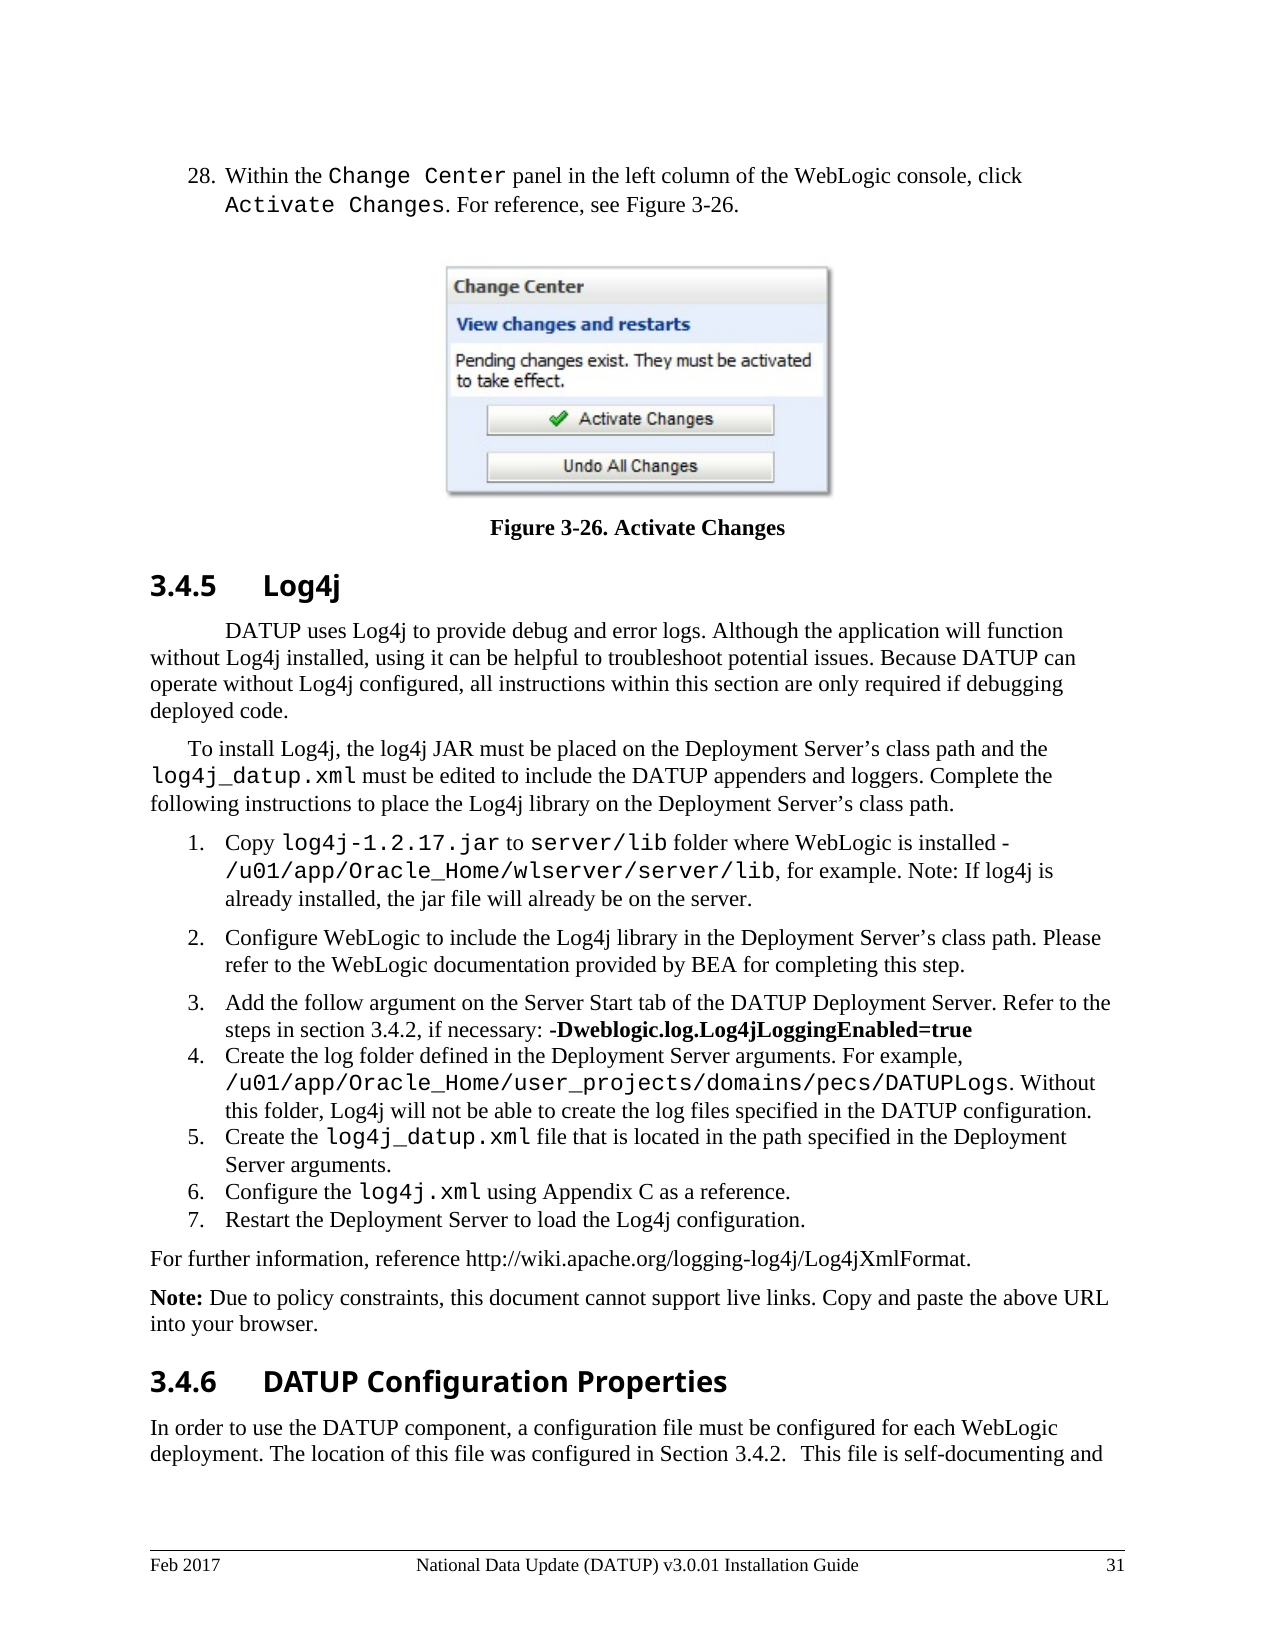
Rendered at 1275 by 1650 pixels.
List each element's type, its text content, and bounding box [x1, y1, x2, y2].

list Within the Change Center panel in the left column of the WebLogic console, click Activate Changes. For reference, see Figure 3-26. [187, 162, 1125, 219]
list Configure WebLogic to include the Log4j library in the Deployment Server’s class path. Please refer to the WebLogic documentation provided by BEA for completing this step. [187, 924, 1125, 977]
subtitle Log4j [150, 565, 1125, 605]
list Copy log4j-1.2.17.jar to server/lib folder where WebLogic is installed - /u01/app/Oracle_Home/wlserver/server/lib, for example. Note: If log4j is already installed, the jar file will already be on the server. [187, 829, 1125, 912]
text Note: Due to policy constraints, this document cannot support live links. Copy and paste the above URL into your browser. [150, 1284, 1125, 1336]
list Restart the Deployment Server to load the Log4j configuration. [187, 1206, 1125, 1232]
text DATUP uses Log4j to provide debug and error logs. Although the application will function without Log4j installed, using it can be helpful to troubleshoot potential issues. Because DATUP can operate without Log4j configured, all instructions within this section are only required if debugging deployed code. [150, 618, 1125, 723]
picture [440, 257, 835, 502]
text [150, 1413, 1125, 1468]
text For further information, reference http://wiki.apache.org/logging-log4j/Log4jXmlFormat. [150, 1245, 1125, 1271]
list Configure the log4j.xml using Appendix C as a reference. [187, 1178, 1125, 1206]
list Create the log4j_datup.xml file that is located in the path specified in the Deployment Server arguments. [187, 1123, 1125, 1178]
list Create the log folder defined in the Deployment Server arguments. For example, /u01/app/Oracle_Home/user_projects/domains/pecs/DATUPLogs. Without this folder, Log4j will not be able to create the log files specified in the DATUP configuration. [187, 1042, 1125, 1123]
text To install Log4j, the log4j JAR must be placed on the Deployment Server’s class path and the log4j_datup.xml must be edited to include the DATUP appenders and loggers. Complete the following instructions to place the Log4j library on the Deployment Server’s class path. [150, 736, 1125, 816]
list Add the follow argument on the Server Start tab of the DATUP Deployment Server. Refer to the steps in section 3.4.2, if necessary: -Dweblogic.log.Log4jLoggingEnabled=true [187, 989, 1125, 1042]
subtitle DATUP Configuration Properties [150, 1361, 1125, 1401]
